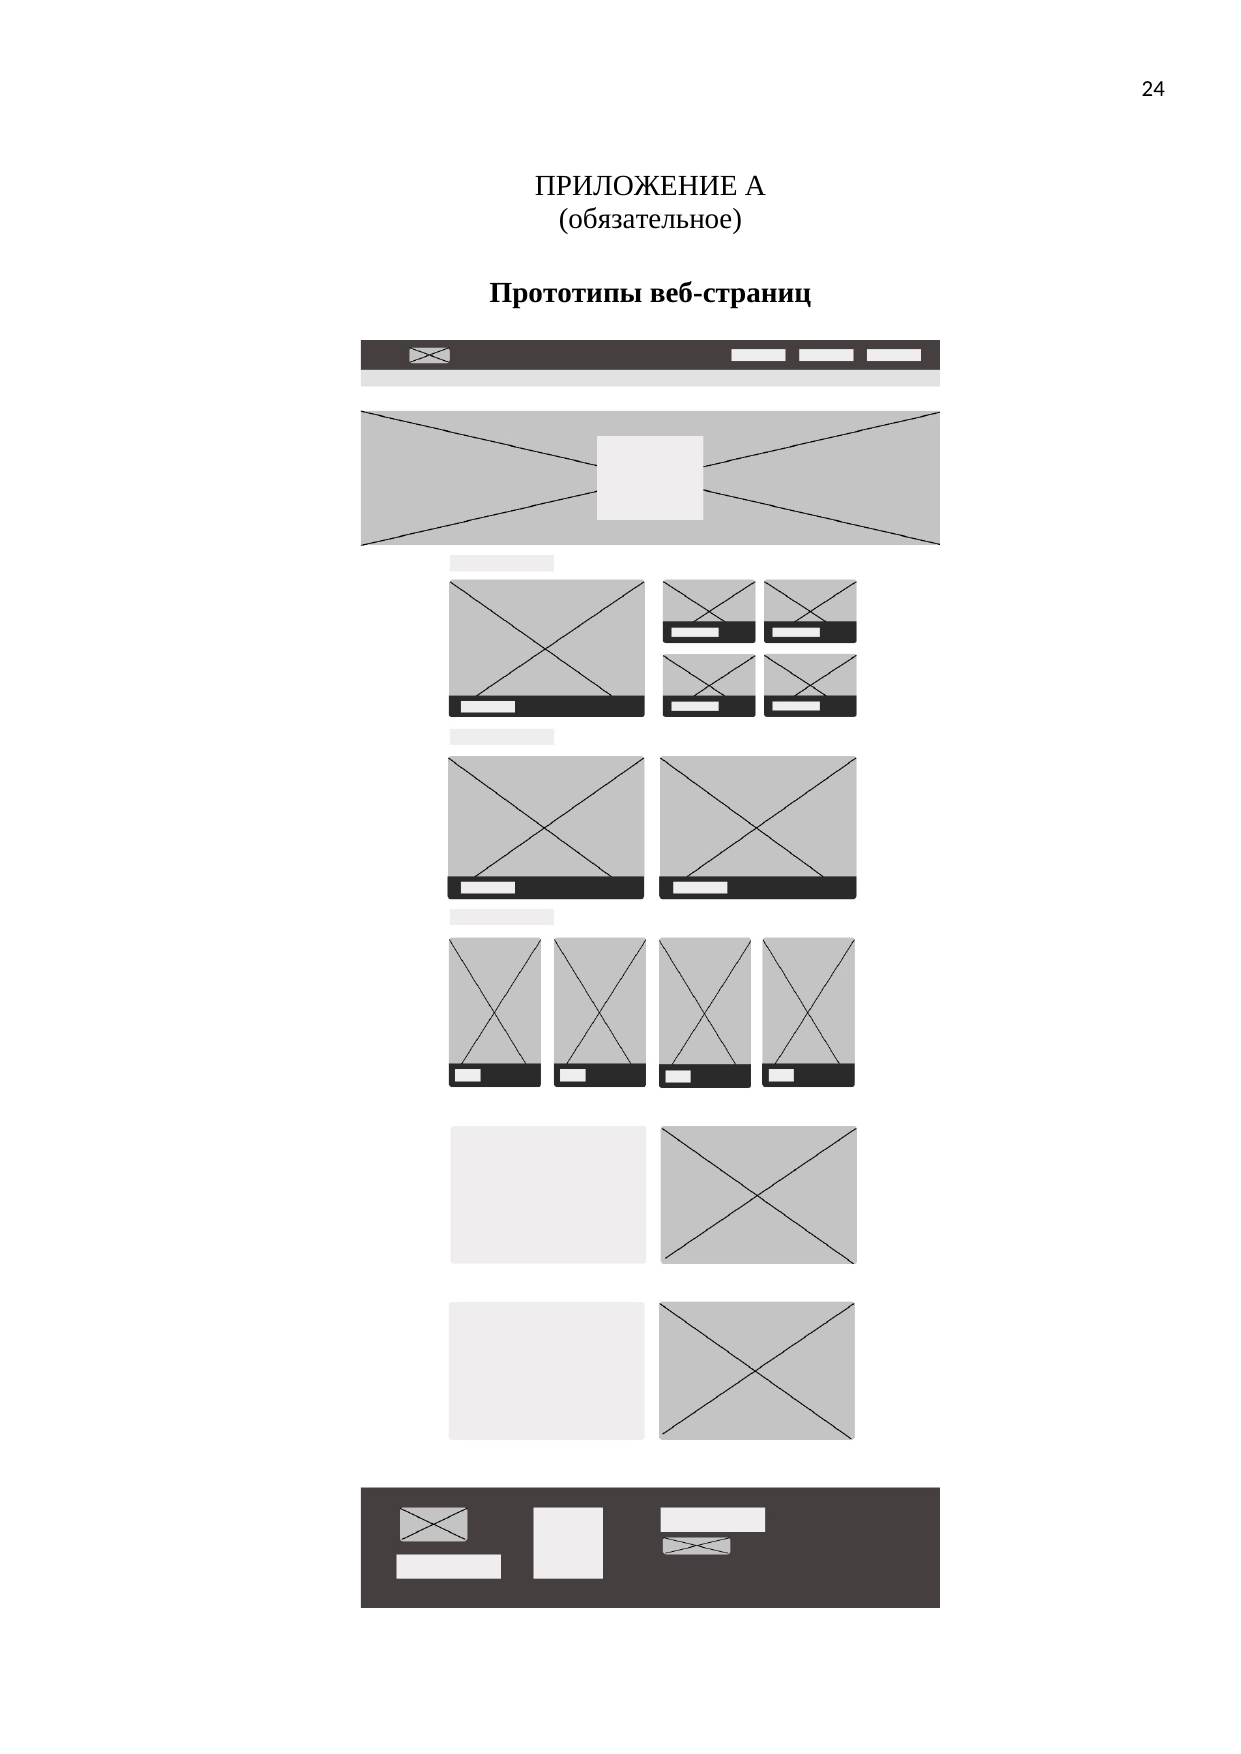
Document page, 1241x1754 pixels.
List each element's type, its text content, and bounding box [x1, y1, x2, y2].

text Прототипы веб-страниц [136, 275, 1164, 309]
picture [360, 340, 940, 1608]
text ПРИЛОЖЕНИЕ А [136, 168, 1164, 202]
text (обязательное) [136, 202, 1164, 235]
